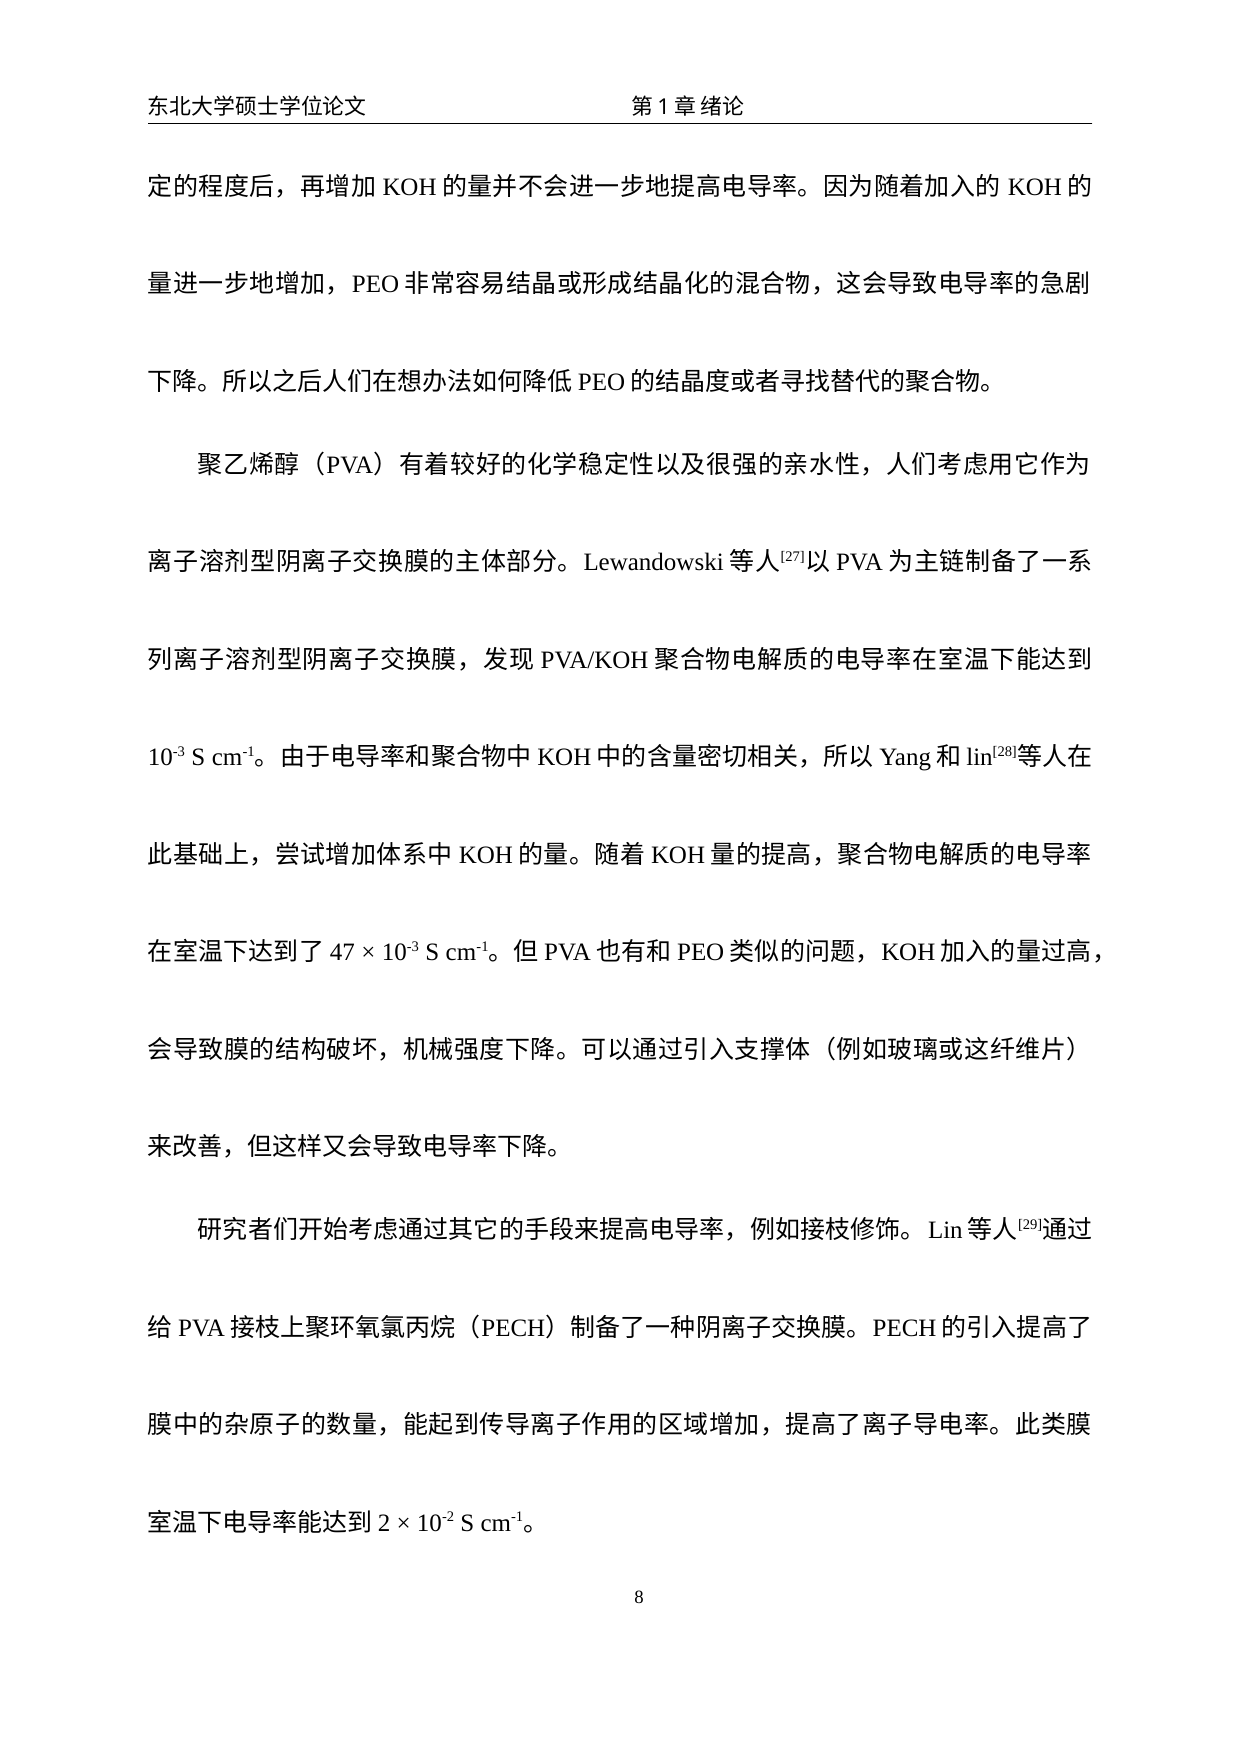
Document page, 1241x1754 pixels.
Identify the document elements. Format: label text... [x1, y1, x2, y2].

text 聚乙烯醇（PVA）有着较好的化学稳定性以及很强的亲水性，人们考虑用它作为离子溶剂型阴离子交换膜的主体部分。Lewandowski等人[27]以PVA为主链制备了一系列离子溶剂型阴离子交换膜，发现PVA/KOH聚合物电解质的电导率在室温下能达到10-3 S cm-1。由于电导率和聚合物中KOH中的含量密切相关，所以Yang和lin[28]等人在此基础上，尝试增加体系中KOH的量。随着KOH量的提高，聚合物电解质的电导率在室温下达到了47 × 10-3 S cm-1。但PVA也有和PEO类似的问题，KOH加入的量过高，会导致膜的结构破坏，机械强度下降。可以通过引入支撑体（例如玻璃或这纤维片）来改善，但这样又会导致电导率下降。 [148, 430, 1092, 1177]
text 研究者们开始考虑通过其它的手段来提高电导率，例如接枝修饰。Lin等人[29]通过给PVA接枝上聚环氧氯丙烷（PECH）制备了一种阴离子交换膜。PECH的引入提高了膜中的杂原子的数量，能起到传导离子作用的区域增加，提高了离子导电率。此类膜室温下电导率能达到2 × 10-2 S cm-1。 [148, 1196, 1092, 1553]
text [148, 152, 1092, 412]
